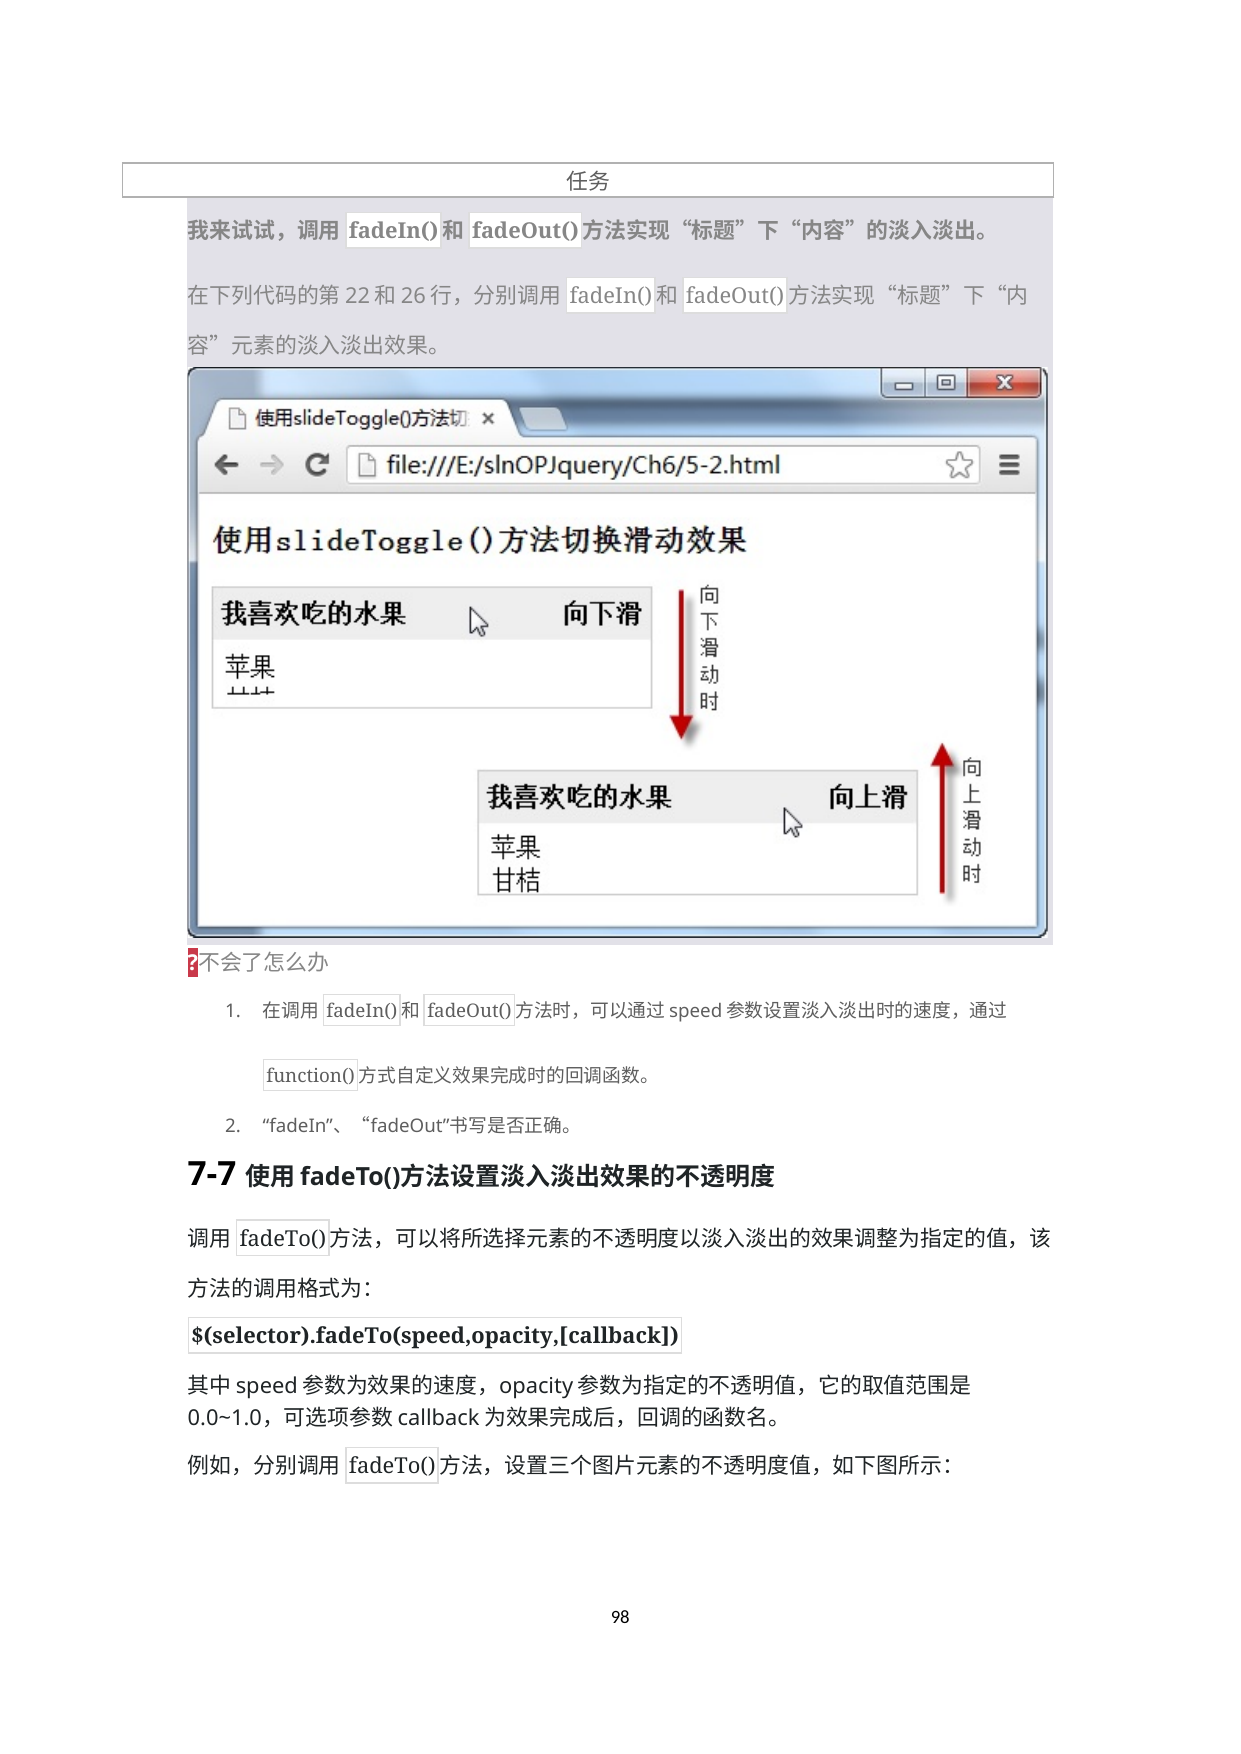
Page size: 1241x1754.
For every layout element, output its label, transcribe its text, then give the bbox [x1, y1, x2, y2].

text 其中speed参数为效果的速度，opacity参数为指定的不透明值，它的取值范围是0.0~1.0，可选项参数callback为效果完成后，回调的函数名。 [187, 1368, 1053, 1433]
subtitle 7-7 使用fadeTo()方法设置淡入淡出效果的不透明度 [187, 1140, 1053, 1205]
list “fadeIn”、“fadeOut”书写是否正确。 [225, 1108, 1053, 1140]
subtitle 任务 [123, 164, 1053, 196]
text 例如，分别调用fadeTo()方法，设置三个图片元素的不透明度值，如下图所示： [187, 1433, 1053, 1498]
text 调用fadeTo()方法，可以将所选择元素的不透明度以淡入淡出的效果调整为指定的值，该方法的调用格式为： [187, 1205, 1053, 1303]
picture [187, 367, 1048, 938]
text ?不会了怎么办 [187, 945, 1053, 978]
list 在调用fadeIn()和fadeOut()方法时，可以通过speed参数设置淡入淡出时的速度，通过function()方式自定义效果完成时的回调函数。 [225, 978, 1053, 1108]
text 在下列代码的第22和26行，分别调用fadeIn()和fadeOut()方法实现“标题”下“内容”元素的淡入淡出效果。 [187, 263, 1053, 360]
text 我来试试，调用fadeIn()和fadeOut()方法实现“标题”下“内容”的淡入淡出。 [187, 198, 1053, 263]
text $(selector).fadeTo(speed,opacity,[callback]) [187, 1303, 1053, 1368]
